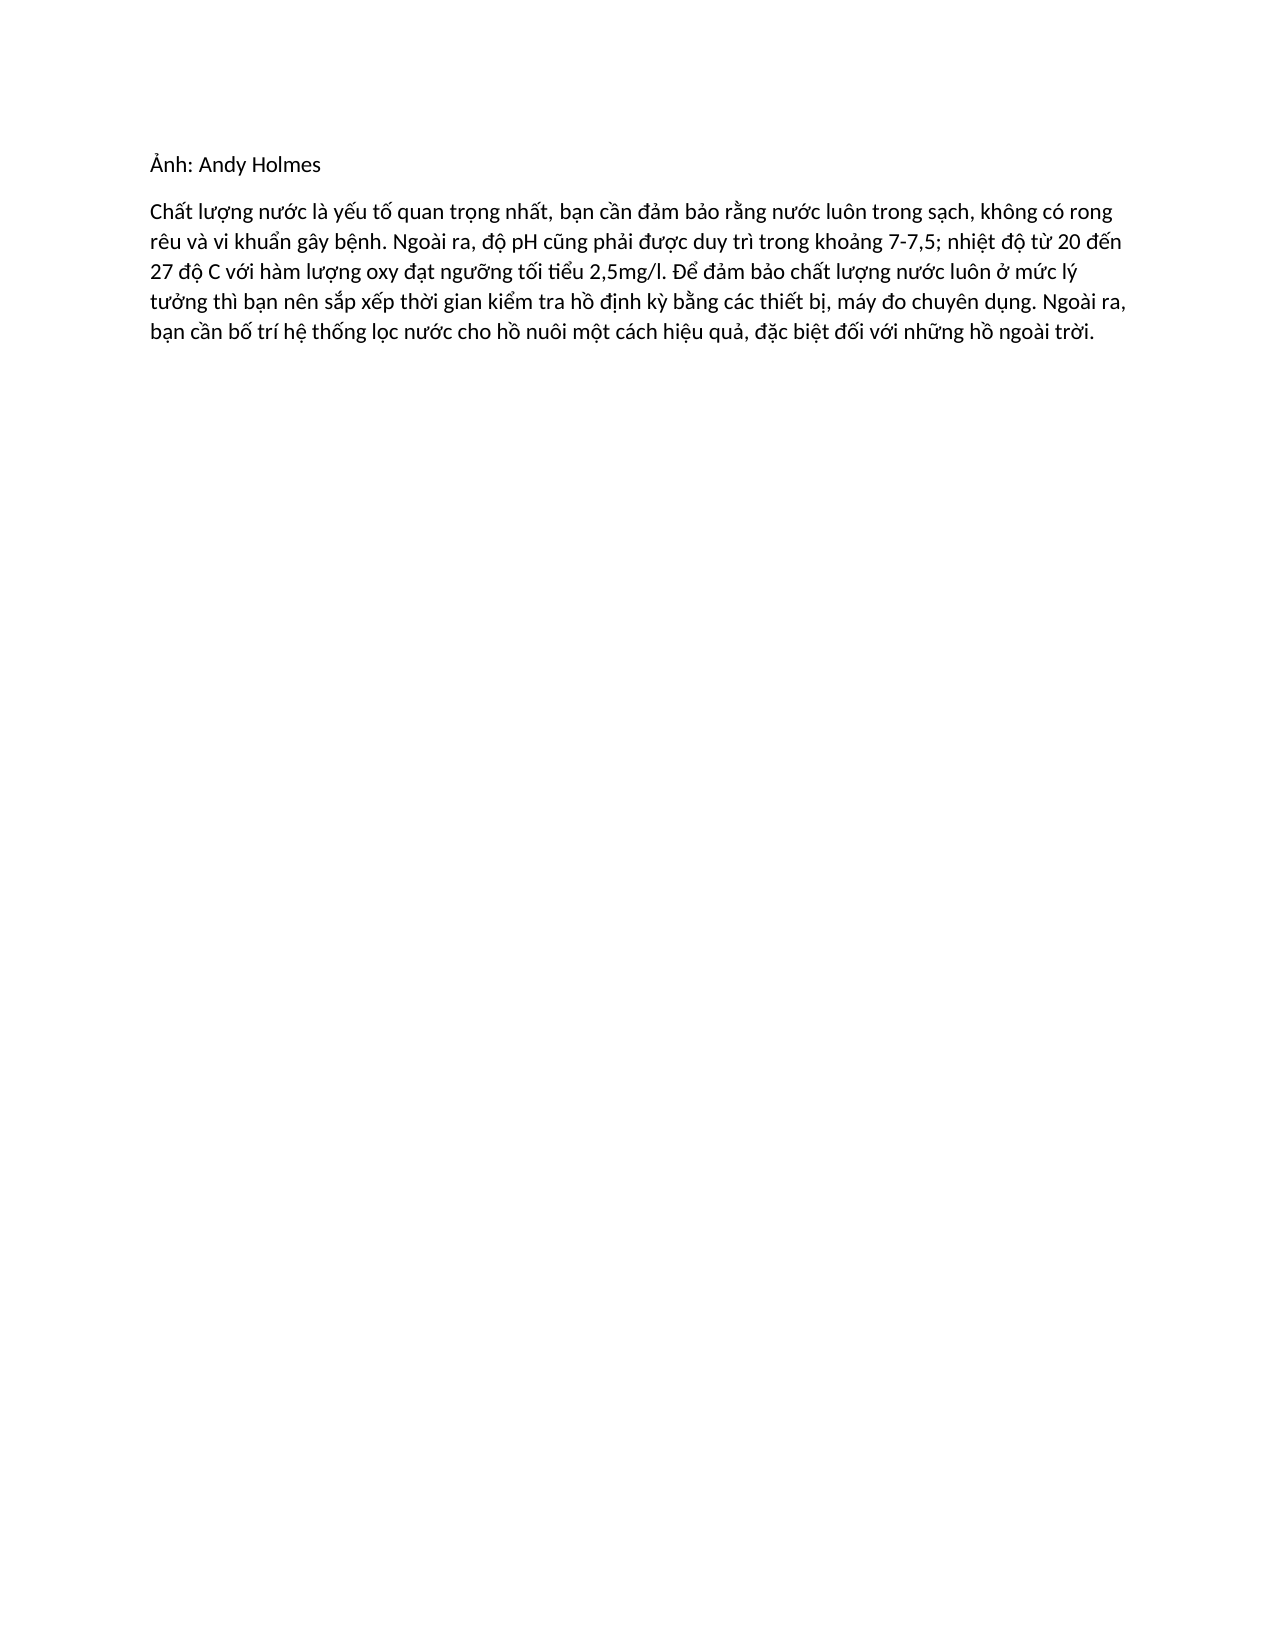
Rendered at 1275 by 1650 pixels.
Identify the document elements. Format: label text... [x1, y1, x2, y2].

text Chất lượng nước là yếu tố quan trọng nhất, bạn cần đảm bảo rằng nước luôn trong sạch, không có rong rêu và vi khuẩn gây bệnh. Ngoài ra, độ pH cũng phải được duy trì trong khoảng 7-7,5; nhiệt độ từ 20 đến 27 độ C với hàm lượng oxy đạt ngưỡng tối tiểu 2,5mg/l. Để đảm bảo chất lượng nước luôn ở mức lý [150, 197, 1122, 285]
text tưởng thì bạn nên sắp xếp thời gian kiểm tra hồ định kỳ bằng các thiết bị, máy đo chuyên dụng. Ngoài ra, bạn cần bố trí hệ thống lọc nước cho hồ nuôi một cách hiệu quả, đặc biệt đối với những hồ ngoài trời. [150, 287, 1137, 345]
text Ảnh: Andy Holmes [150, 150, 1137, 178]
